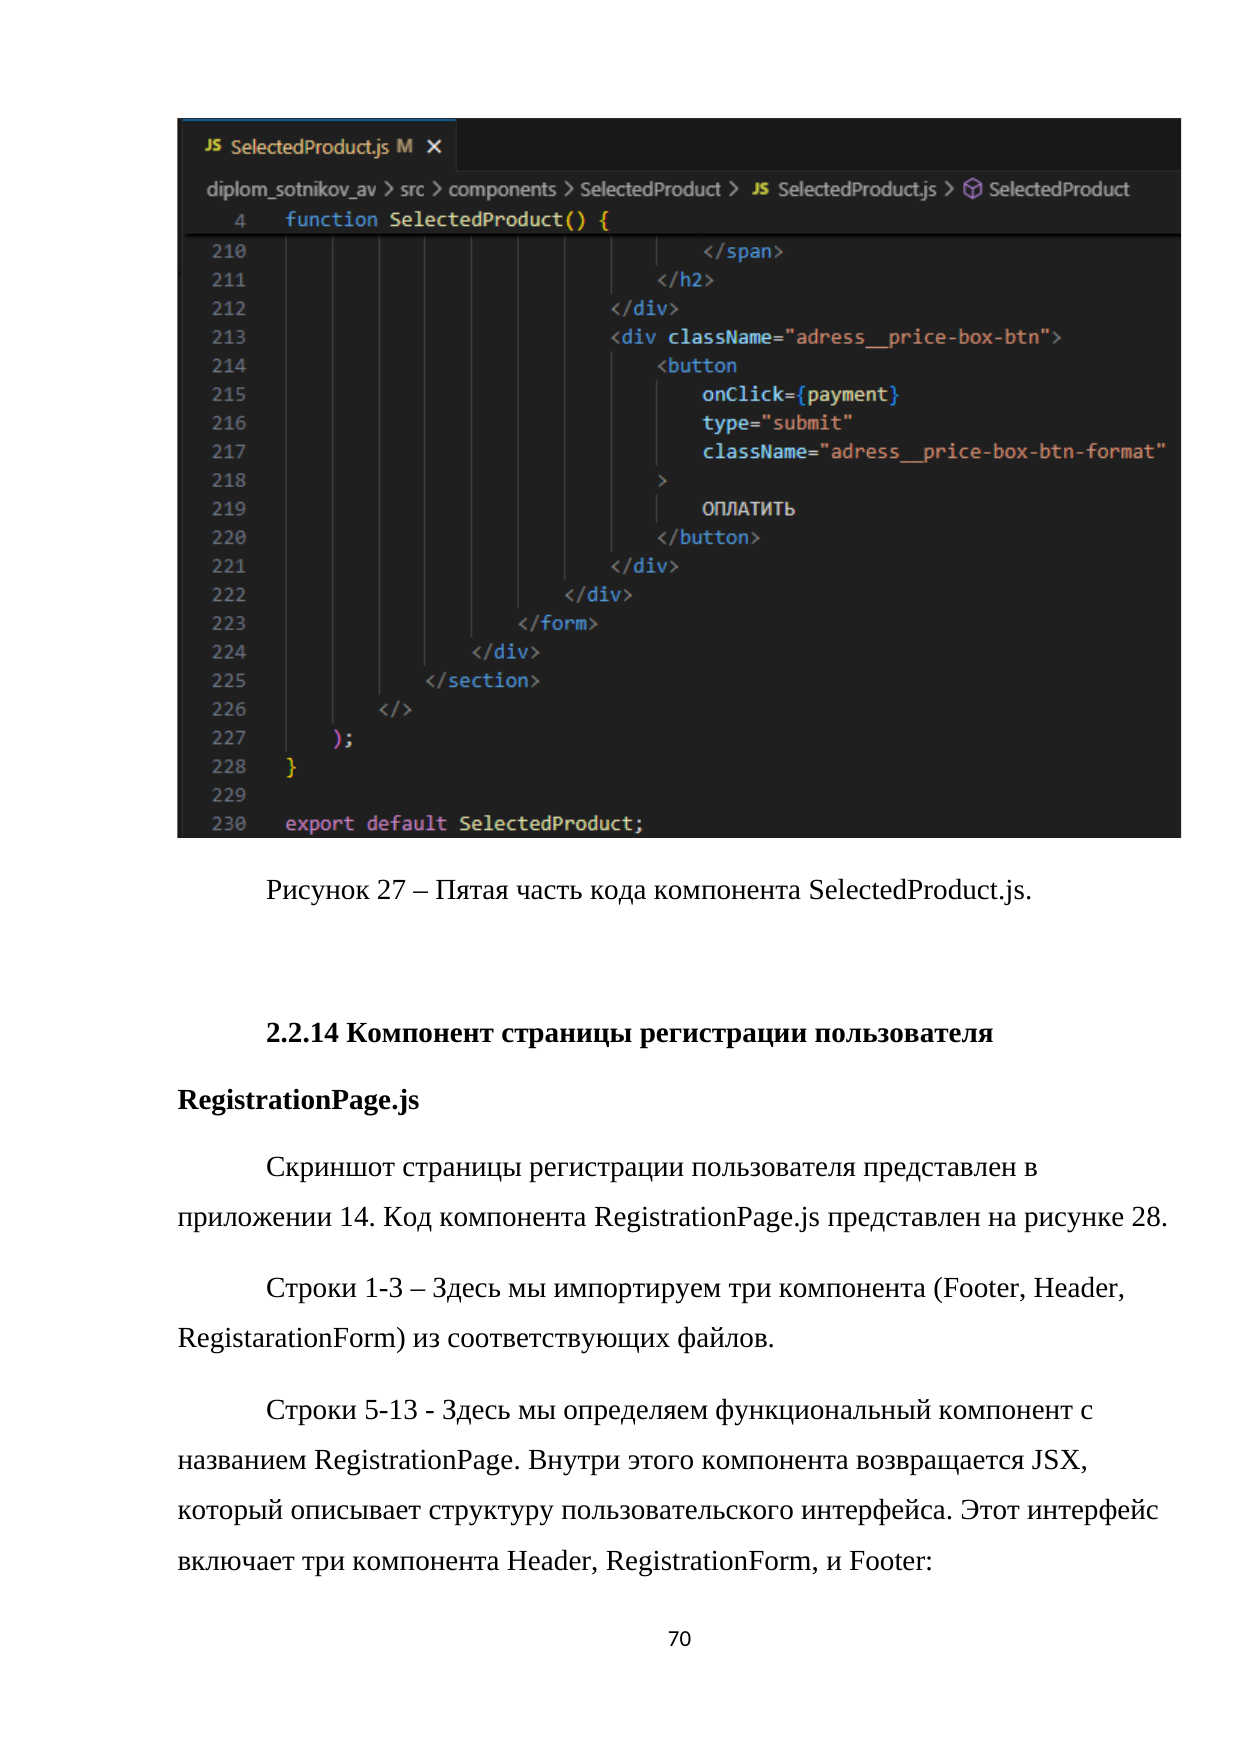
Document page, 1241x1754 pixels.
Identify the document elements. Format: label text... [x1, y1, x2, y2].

picture [177, 118, 1182, 838]
text Строки 5-13 - Здесь мы определяем функциональный компонент с названием RegistrationPage. Внутри этого компонента возвращается JSX, который описывает структуру пользовательского интерфейса. Этот интерфейс включает три компонента Header, RegistrationForm, и Footer: [177, 1392, 1181, 1576]
text Скриншот страницы регистрации пользователя представлен в приложении 14. Код компонента RegistrationPage.js представлен на рисунке 28. [177, 1149, 1181, 1233]
subtitle 2.2.14 Компонент страницы регистрации пользователя RegistrationPage.js [177, 1015, 1181, 1115]
text Рисунок 27 – Пятая часть кода компонента SelectedProduct.js. [177, 872, 1181, 906]
text Строки 1-3 – Здесь мы импортируем три компонента (Footer, Header, RegistarationForm) из соответствующих файлов. [177, 1270, 1181, 1354]
